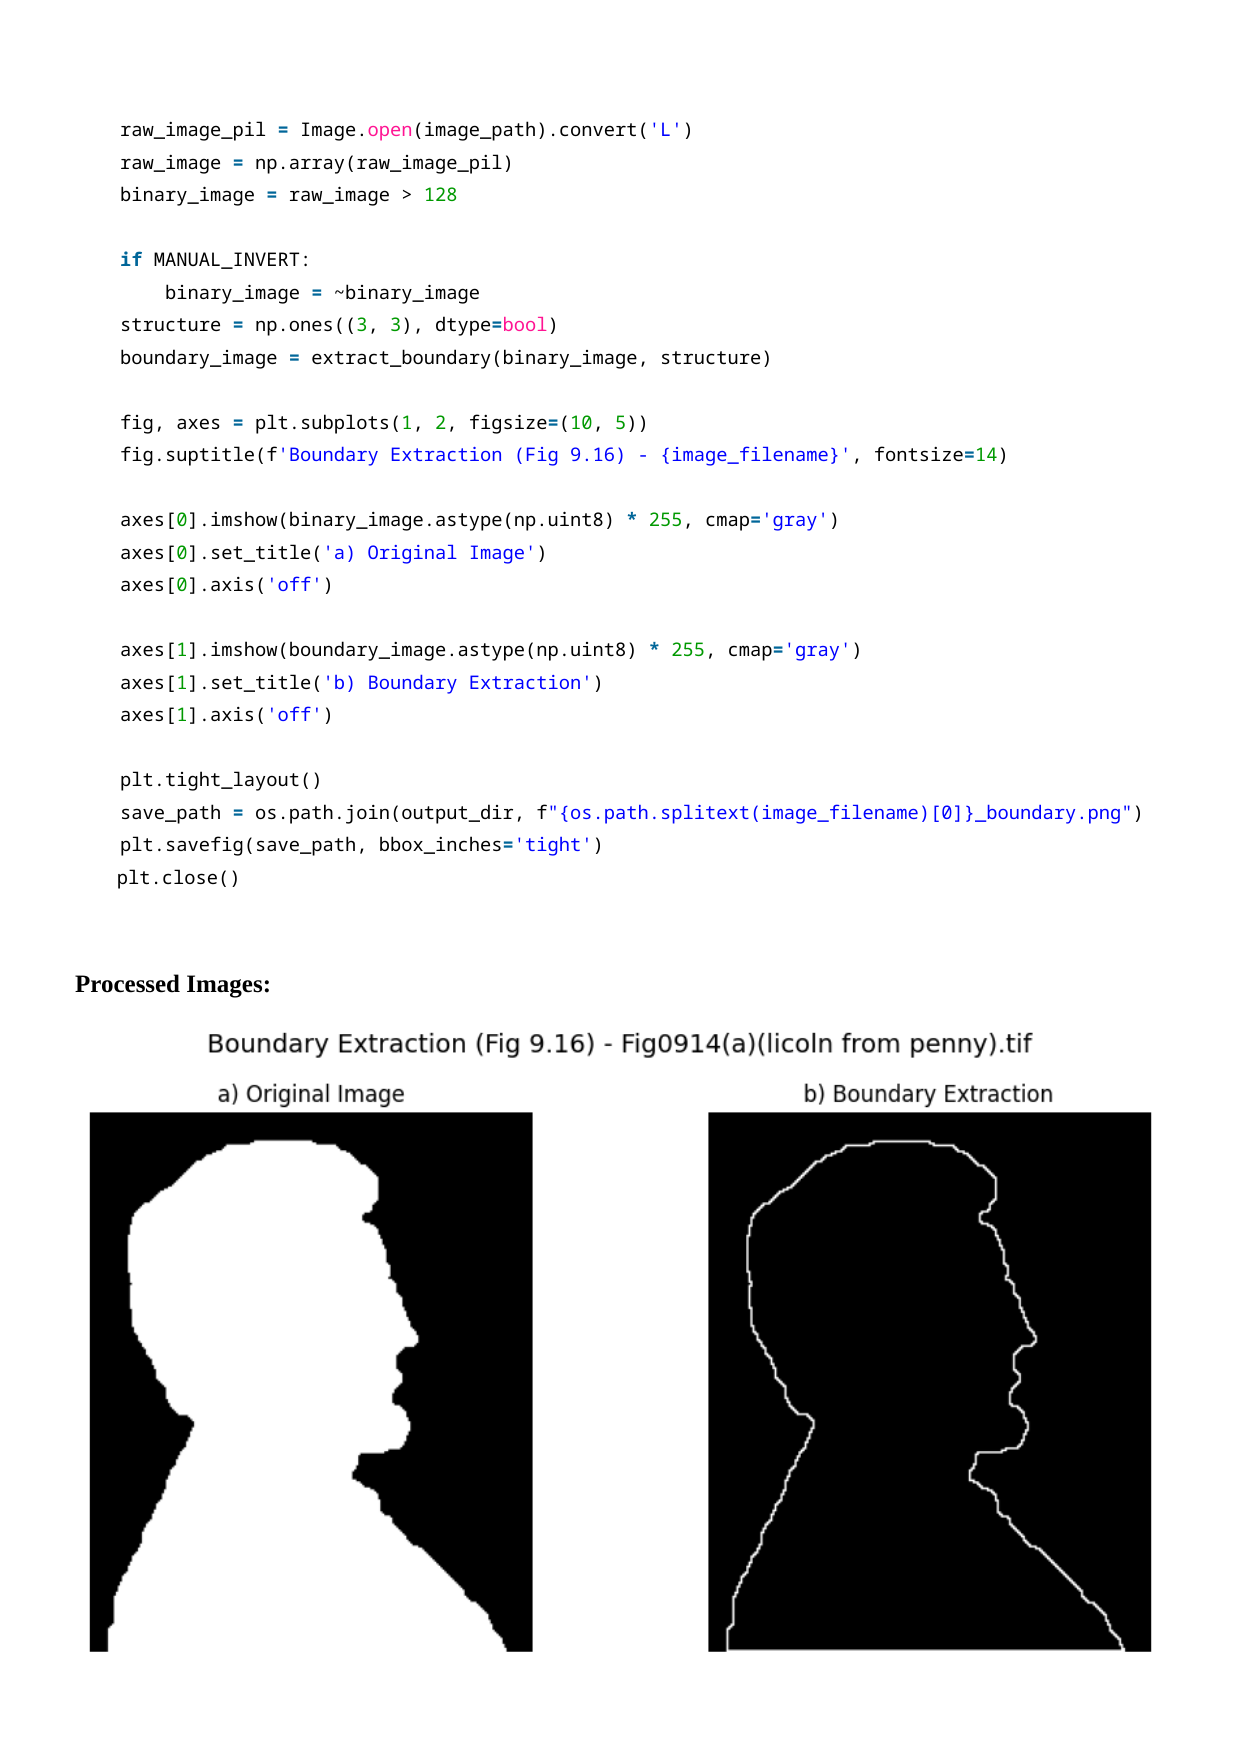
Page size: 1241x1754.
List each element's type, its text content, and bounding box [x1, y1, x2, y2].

text plt.close() [75, 861, 1165, 893]
text save_path = os.path.join(output_dir, f"{os.path.splitext(image_filename)[0]}_boundary.png") [75, 796, 1165, 828]
text raw_image_pil = Image.open(image_path).convert('L') [75, 113, 1165, 146]
text axes[0].imshow(binary_image.astype(np.uint8) * 255, cmap='gray') [75, 503, 1165, 536]
text fig, axes = plt.subplots(1, 2, figsize=(10, 5)) [75, 406, 1165, 438]
picture [77, 1021, 1163, 1665]
text axes[1].axis('off') [75, 698, 1165, 731]
text if MANUAL_INVERT: [75, 243, 1165, 276]
text binary_image = ~binary_image [75, 276, 1165, 308]
text fig.suptitle(f'Boundary Extraction (Fig 9.16) - {image_filename}', fontsize=14) [75, 438, 1165, 471]
text axes[0].set_title('a) Original Image') [75, 536, 1165, 568]
text axes[1].set_title('b) Boundary Extraction') [75, 666, 1165, 698]
text raw_image = np.array(raw_image_pil) [75, 146, 1165, 178]
text boundary_image = extract_boundary(binary_image, structure) [75, 341, 1165, 373]
text Processed Images: [75, 967, 1165, 1000]
text plt.savefig(save_path, bbox_inches='tight') [75, 828, 1165, 861]
text axes[0].axis('off') [75, 568, 1165, 601]
text structure = np.ones((3, 3), dtype=bool) [75, 308, 1165, 341]
text binary_image = raw_image > 128 [75, 178, 1165, 211]
text axes[1].imshow(boundary_image.astype(np.uint8) * 255, cmap='gray') [75, 633, 1165, 666]
text plt.tight_layout() [75, 763, 1165, 796]
